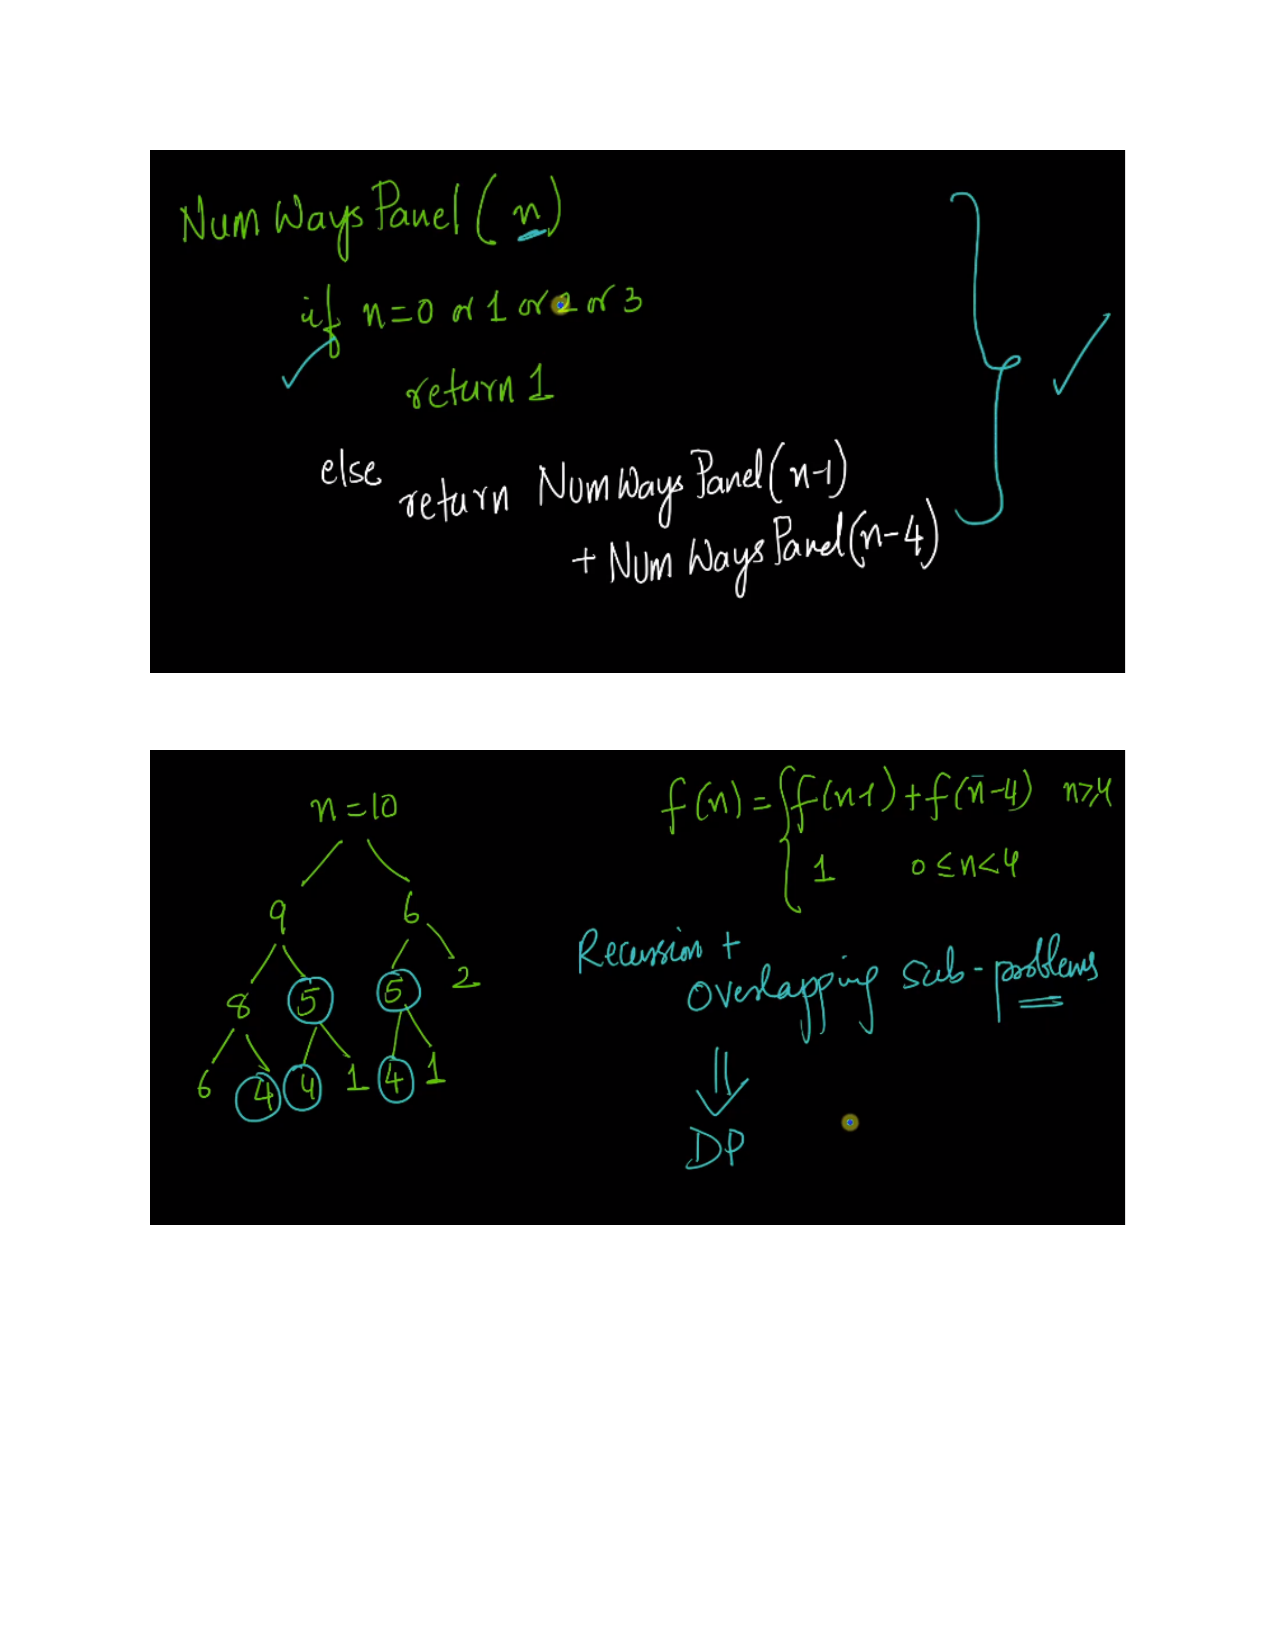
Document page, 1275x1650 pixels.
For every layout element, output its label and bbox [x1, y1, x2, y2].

picture [150, 150, 1125, 673]
picture [150, 750, 1125, 1225]
